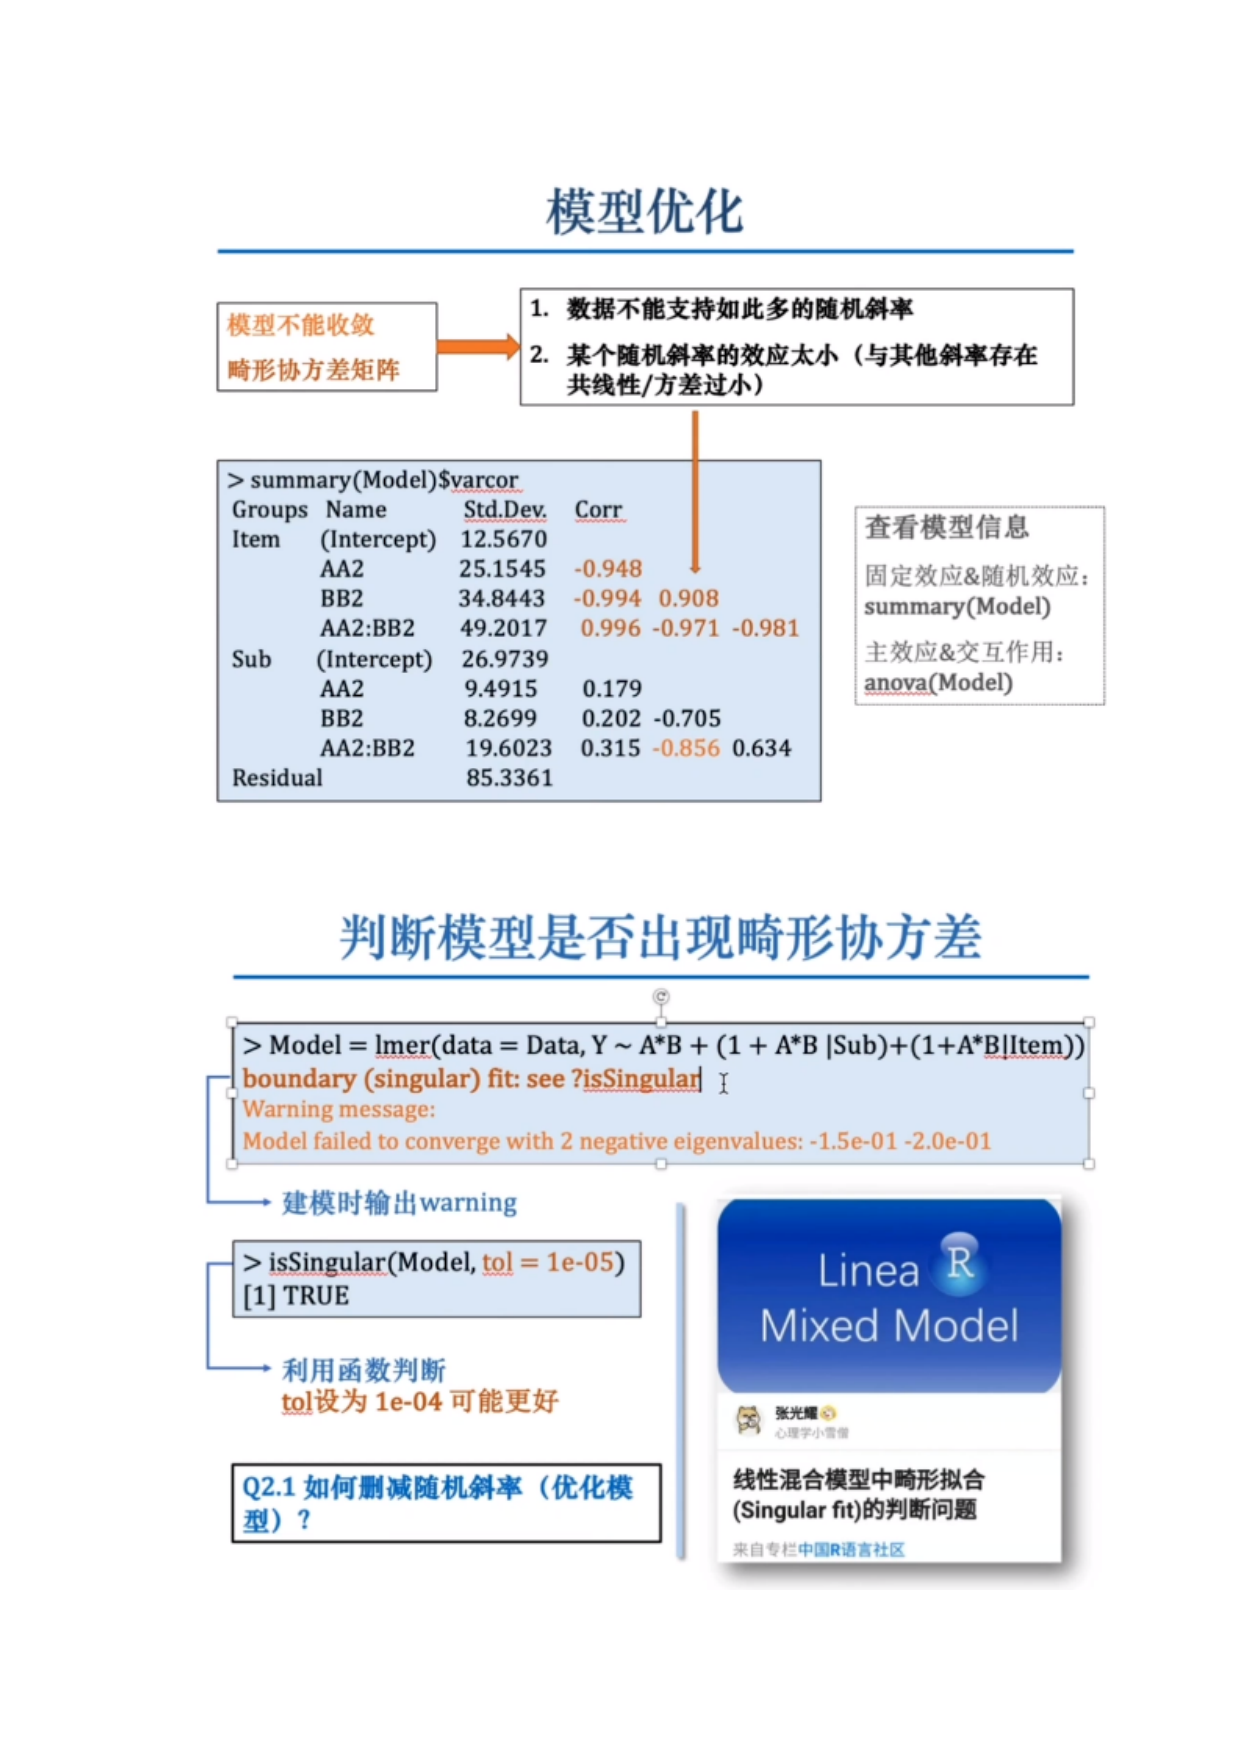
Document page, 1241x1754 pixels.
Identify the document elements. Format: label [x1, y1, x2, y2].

picture [187, 877, 1119, 1590]
picture [187, 162, 1116, 850]
